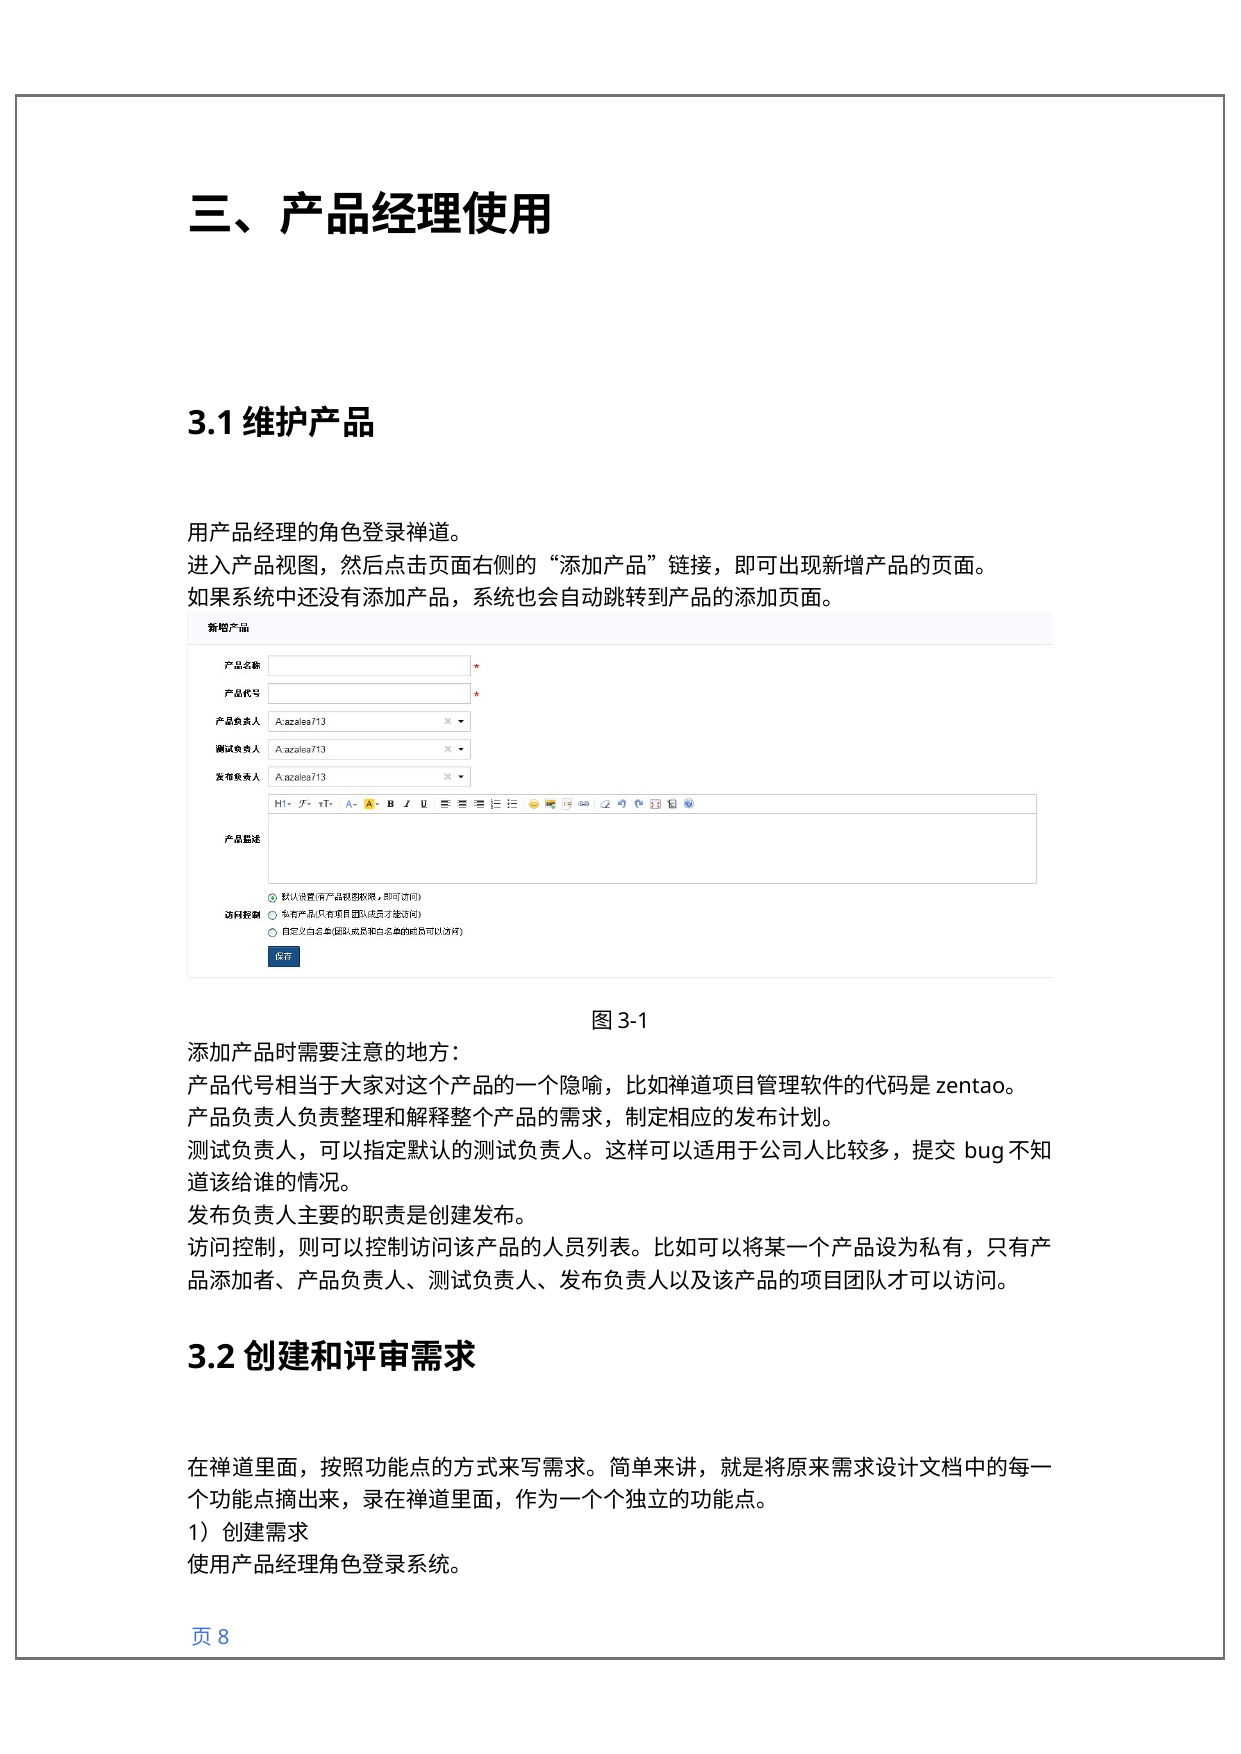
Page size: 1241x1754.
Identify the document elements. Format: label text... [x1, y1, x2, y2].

text 产品负责人负责整理和解释整个产品的需求，制定相应的发布计划。 [187, 1100, 1053, 1132]
text 使用产品经理角色登录系统。 [187, 1547, 1053, 1579]
text 在禅道里面，按照功能点的方式来写需求。简单来讲，就是将原来需求设计文档中的每一个功能点摘出来，录在禅道里面，作为一个个独立的功能点。 [187, 1449, 1053, 1514]
subtitle 3.1维护产品 [187, 387, 1053, 452]
subtitle 3.2 创建和评审需求 [187, 1322, 1053, 1387]
text 添加产品时需要注意的地方： [187, 1035, 1053, 1067]
text 测试负责人，可以指定默认的测试负责人。这样可以适用于公司人比较多，提交bug不知道该给谁的情况。 [187, 1132, 1053, 1197]
picture [187, 612, 1053, 980]
text 发布负责人主要的职责是创建发布。 [187, 1197, 1053, 1230]
text 图3-1 [187, 1002, 1053, 1035]
text 如果系统中还没有添加产品，系统也会自动跳转到产品的添加页面。 [187, 580, 1053, 612]
text 访问控制，则可以控制访问该产品的人员列表。比如可以将某一个产品设为私有，只有产品添加者、产品负责人、测试负责人、发布负责人以及该产品的项目团队才可以访问。 [187, 1230, 1053, 1295]
text 产品代号相当于大家对这个产品的一个隐喻，比如禅道项目管理软件的代码是zentao。 [187, 1067, 1053, 1100]
text 进入产品视图，然后点击页面右侧的“添加产品”链接，即可出现新增产品的页面。 [187, 547, 1053, 580]
text 1）创建需求 [187, 1514, 1053, 1547]
text 用产品经理的角色登录禅道。 [187, 515, 1053, 547]
subtitle 三、产品经理使用 [187, 162, 1053, 259]
